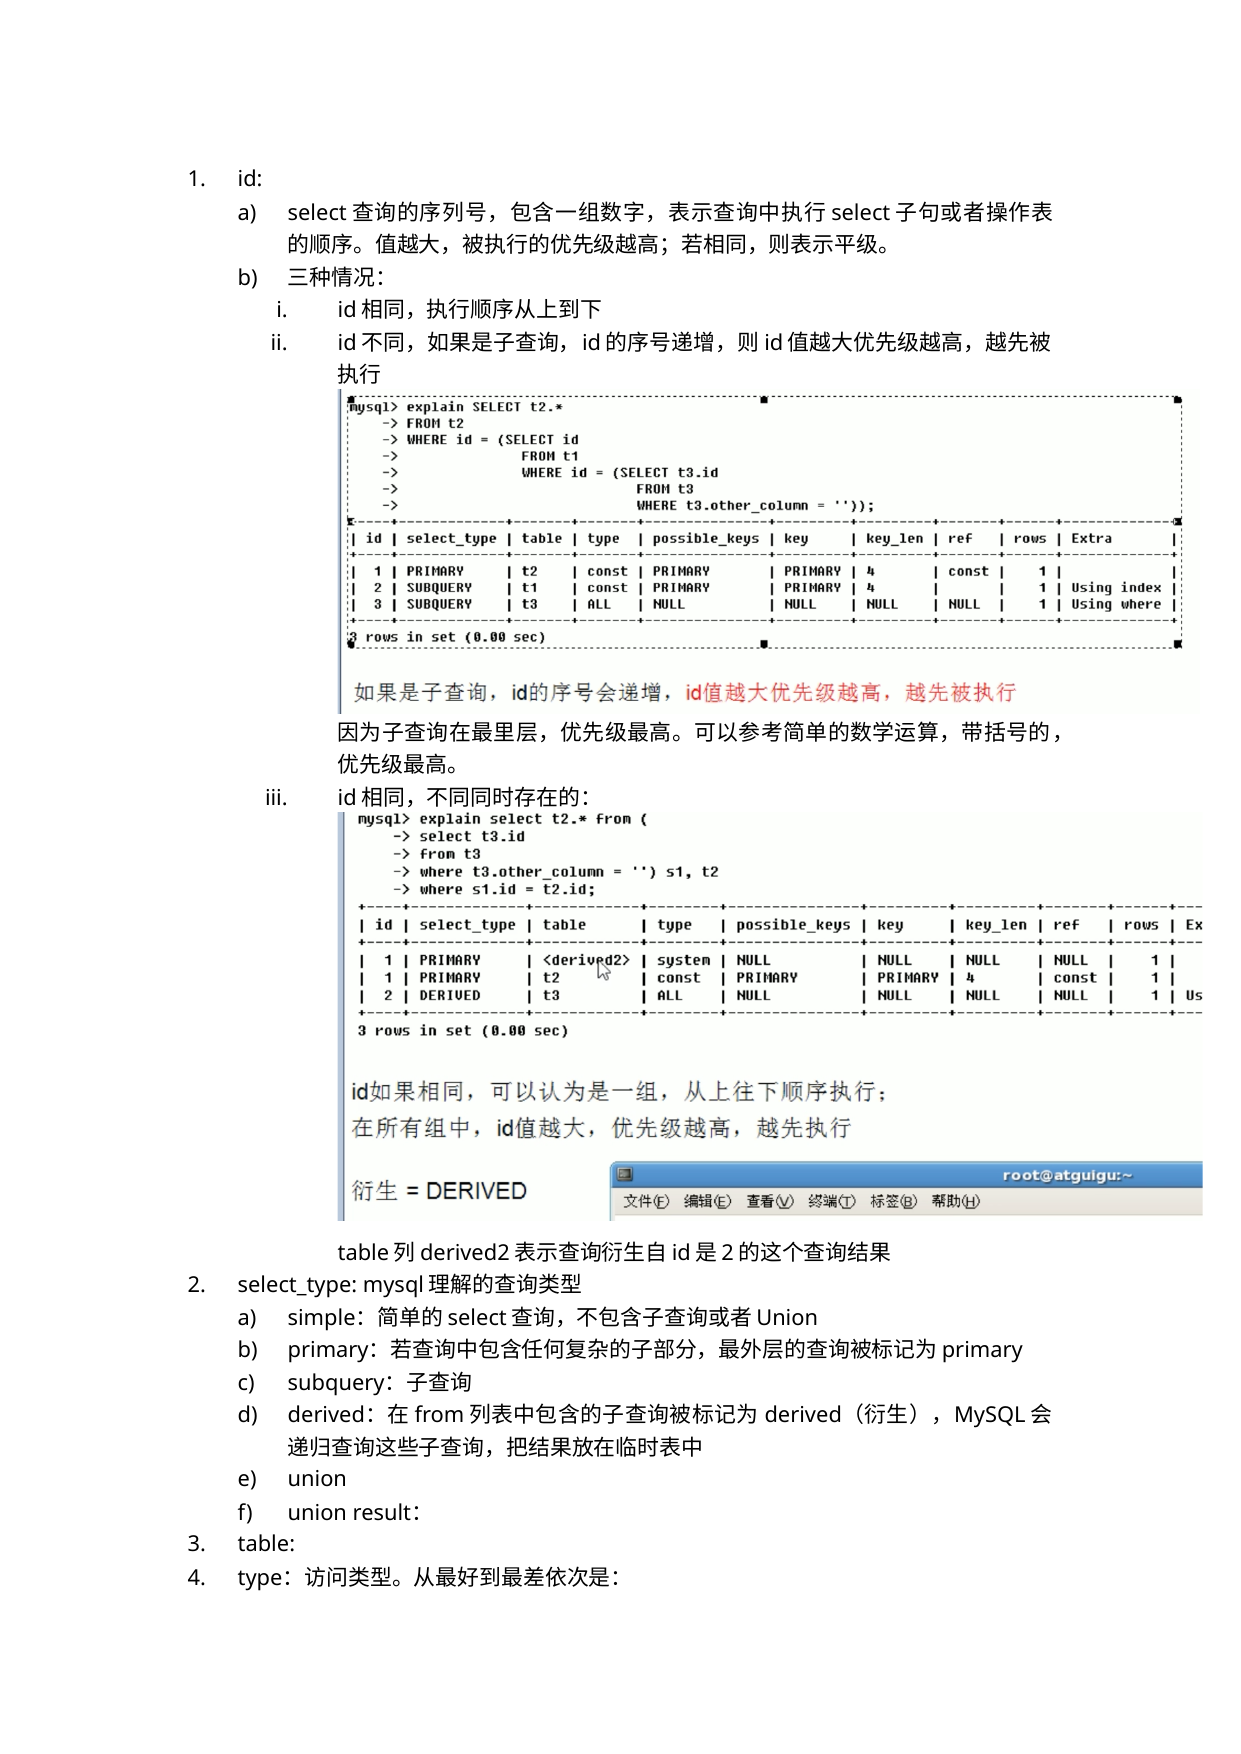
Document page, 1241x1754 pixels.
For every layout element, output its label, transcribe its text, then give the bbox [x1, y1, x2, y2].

list 三种情况： [237, 259, 1053, 292]
list 因为子查询在最里层，优先级最高。可以参考简单的数学运算，带括号的，优先级最高。 [337, 714, 1053, 779]
picture [337, 812, 1203, 1221]
list id: [187, 162, 1053, 194]
list id相同，执行顺序从上到下 [287, 292, 1053, 324]
list simple：简单的select查询，不包含子查询或者Union [237, 1299, 1053, 1332]
list table列derived2表示查询衍生自id是2的这个查询结果 [337, 1234, 1053, 1267]
list type：访问类型。从最好到最差依次是： [187, 1559, 1053, 1592]
list primary：若查询中包含任何复杂的子部分，最外层的查询被标记为primary [237, 1332, 1053, 1364]
list select查询的序列号，包含一组数字，表示查询中执行select子句或者操作表的顺序。值越大，被执行的优先级越高；若相同，则表示平级。 [237, 194, 1053, 259]
list id不同，如果是子查询，id的序号递增，则id值越大优先级越高，越先被执行 [287, 324, 1053, 389]
list union result： [237, 1494, 1053, 1527]
list select_type: mysql理解的查询类型 [187, 1267, 1053, 1299]
picture [337, 389, 1200, 714]
list subquery：子查询 [237, 1364, 1053, 1397]
list union [237, 1462, 1053, 1494]
list id相同，不同同时存在的： [287, 779, 1053, 812]
list derived：在from列表中包含的子查询被标记为derived（衍生），MySQL会递归查询这些子查询，把结果放在临时表中 [237, 1397, 1053, 1462]
list table: [187, 1527, 1053, 1559]
